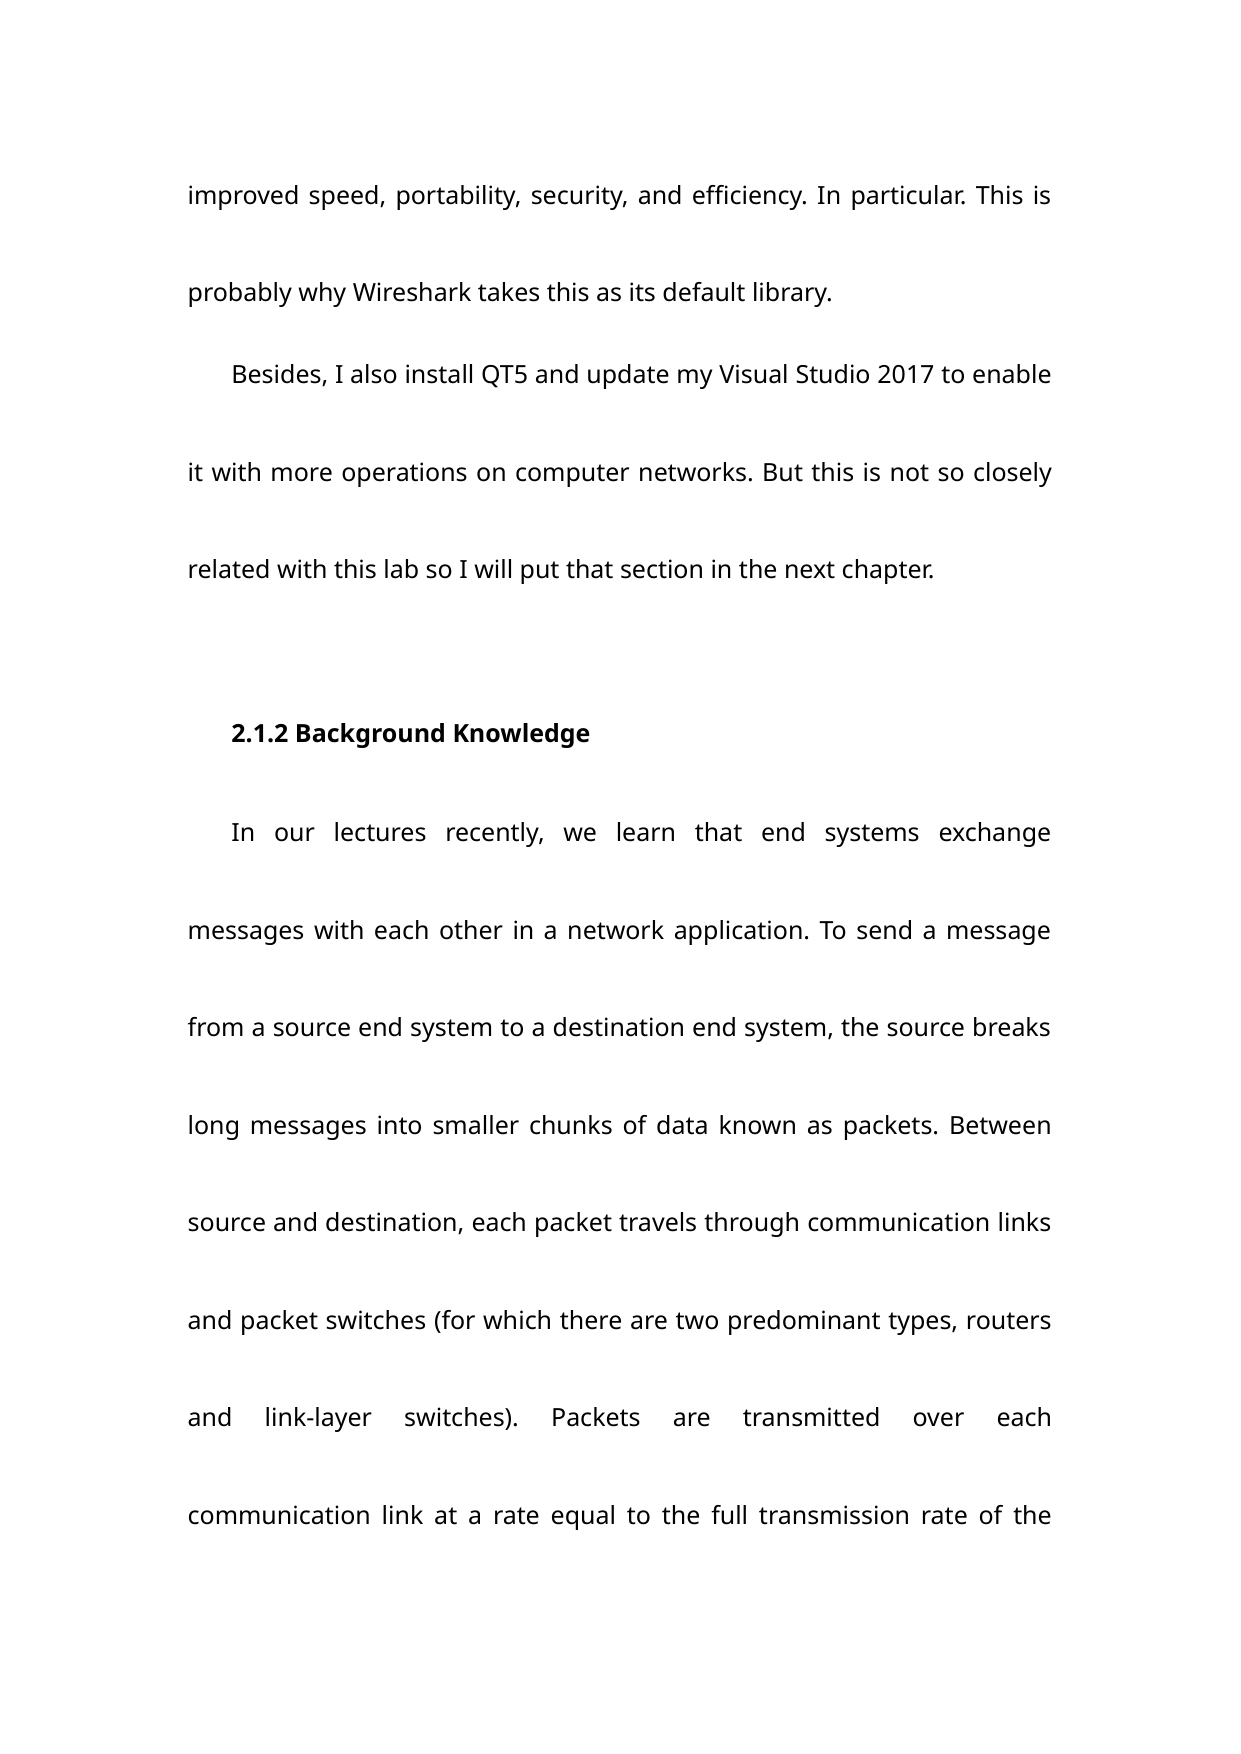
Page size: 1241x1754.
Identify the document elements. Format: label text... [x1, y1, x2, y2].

text Besides, I also install QT5 and update my Visual Studio 2017 to enable it with more operations on computer networks. But this is not so closely related with this lab so I will put that section in the next chapter. [187, 341, 1053, 601]
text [187, 799, 1053, 1547]
text 2.1.2 Background Knowledge [187, 700, 1053, 765]
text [187, 162, 1053, 324]
